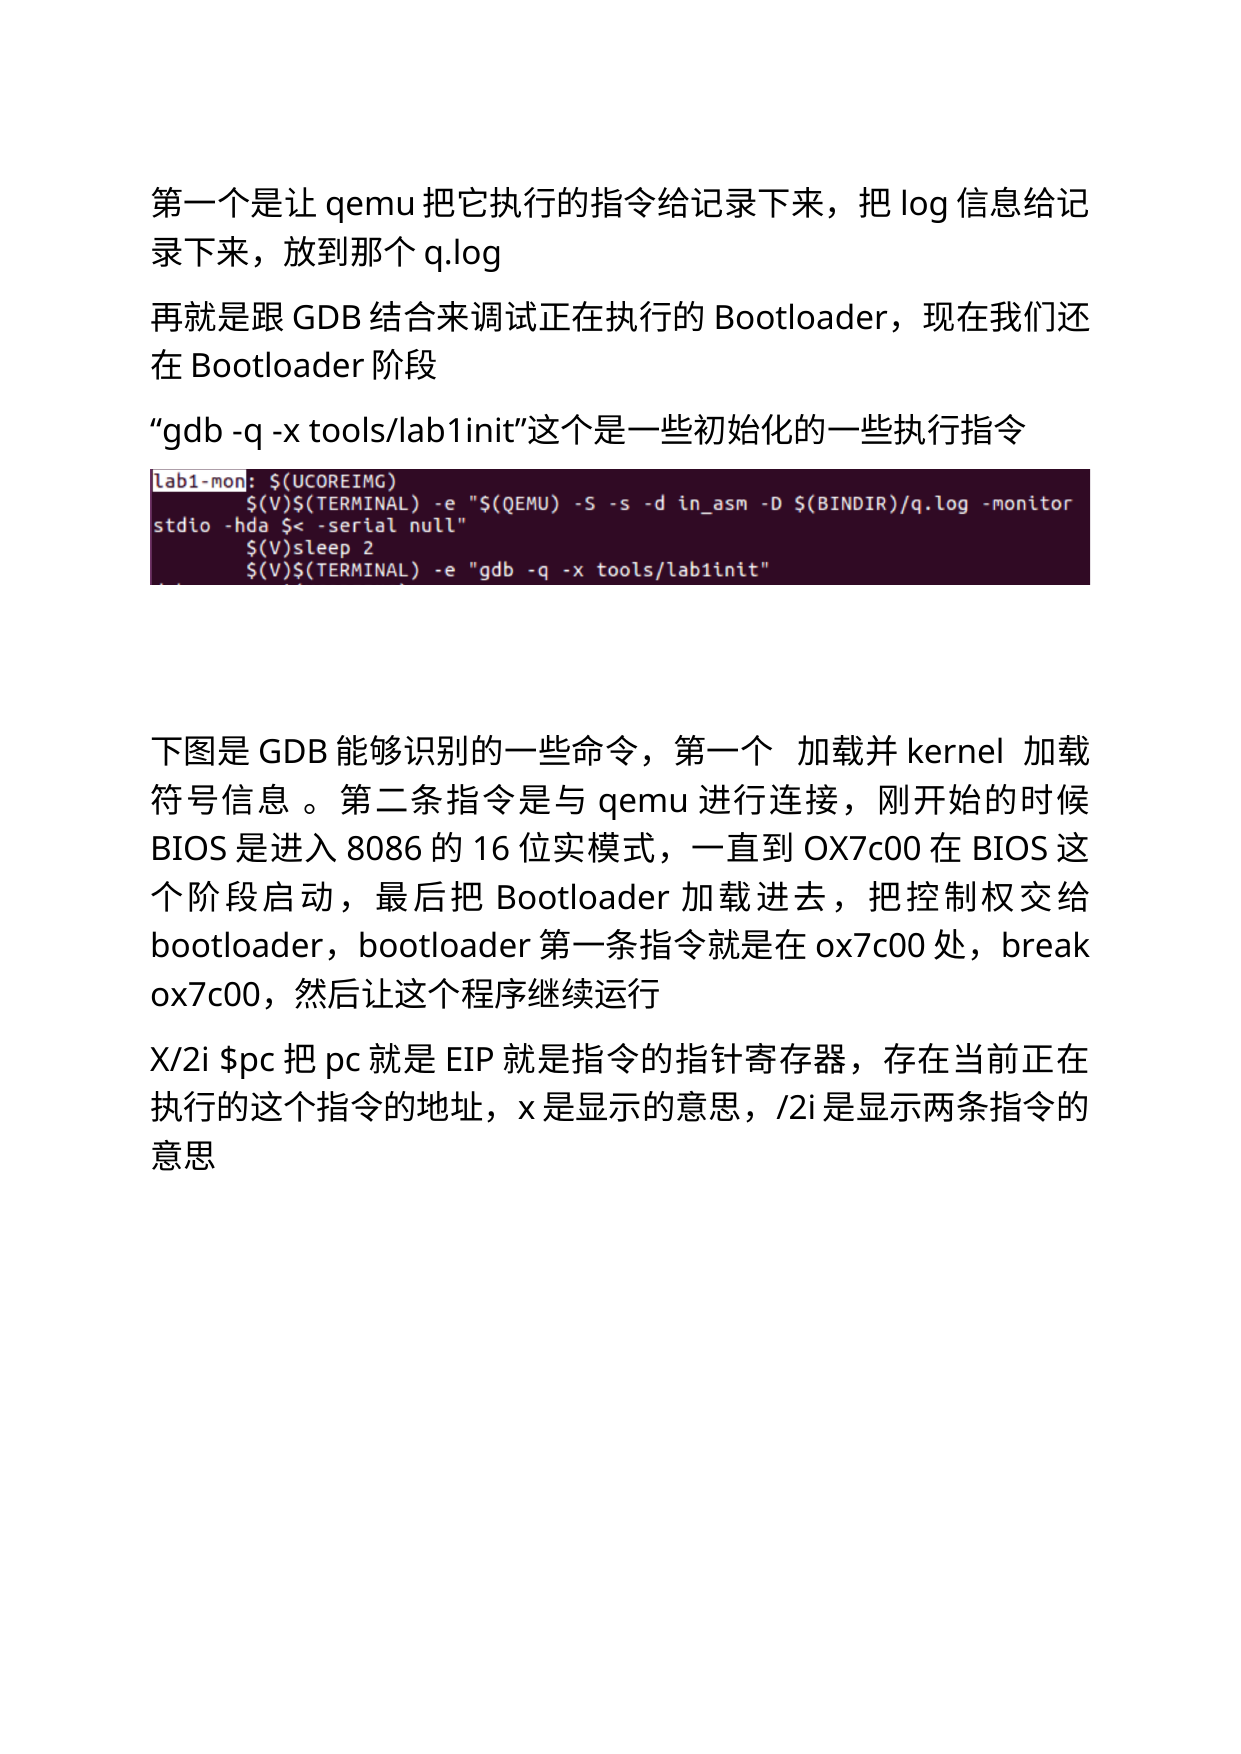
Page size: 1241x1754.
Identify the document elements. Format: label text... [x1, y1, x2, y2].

list “gdb -q -x tools/lab1init”这个是一些初始化的一些执行指令 [150, 404, 1090, 453]
list 第一个是让qemu把它执行的指令给记录下来，把log信息给记录下来，放到那个q.log [150, 177, 1090, 274]
list 下图是GDB能够识别的一些命令，第一个 加载并kernel 加载符号信息 。第二条指令是与qemu进行连接，刚开始的时候BIOS是进入8086的16位实模式，一直到OX7c00在BIOS这个阶段启动，最后把Bootloader加载进去，把控制权交给bootloader，bootloader第一条指令就是在ox7c00处，break ox7c00，然后让这个程序继续运行 [150, 725, 1090, 1016]
picture [150, 469, 1091, 585]
list 再就是跟GDB结合来调试正在执行的Bootloader，现在我们还在Bootloader阶段 [150, 291, 1090, 388]
list X/2i $pc把pc就是EIP就是指令的指针寄存器，存在当前正在执行的这个指令的地址，x是显示的意思，/2i是显示两条指令的意思 [150, 1032, 1090, 1178]
